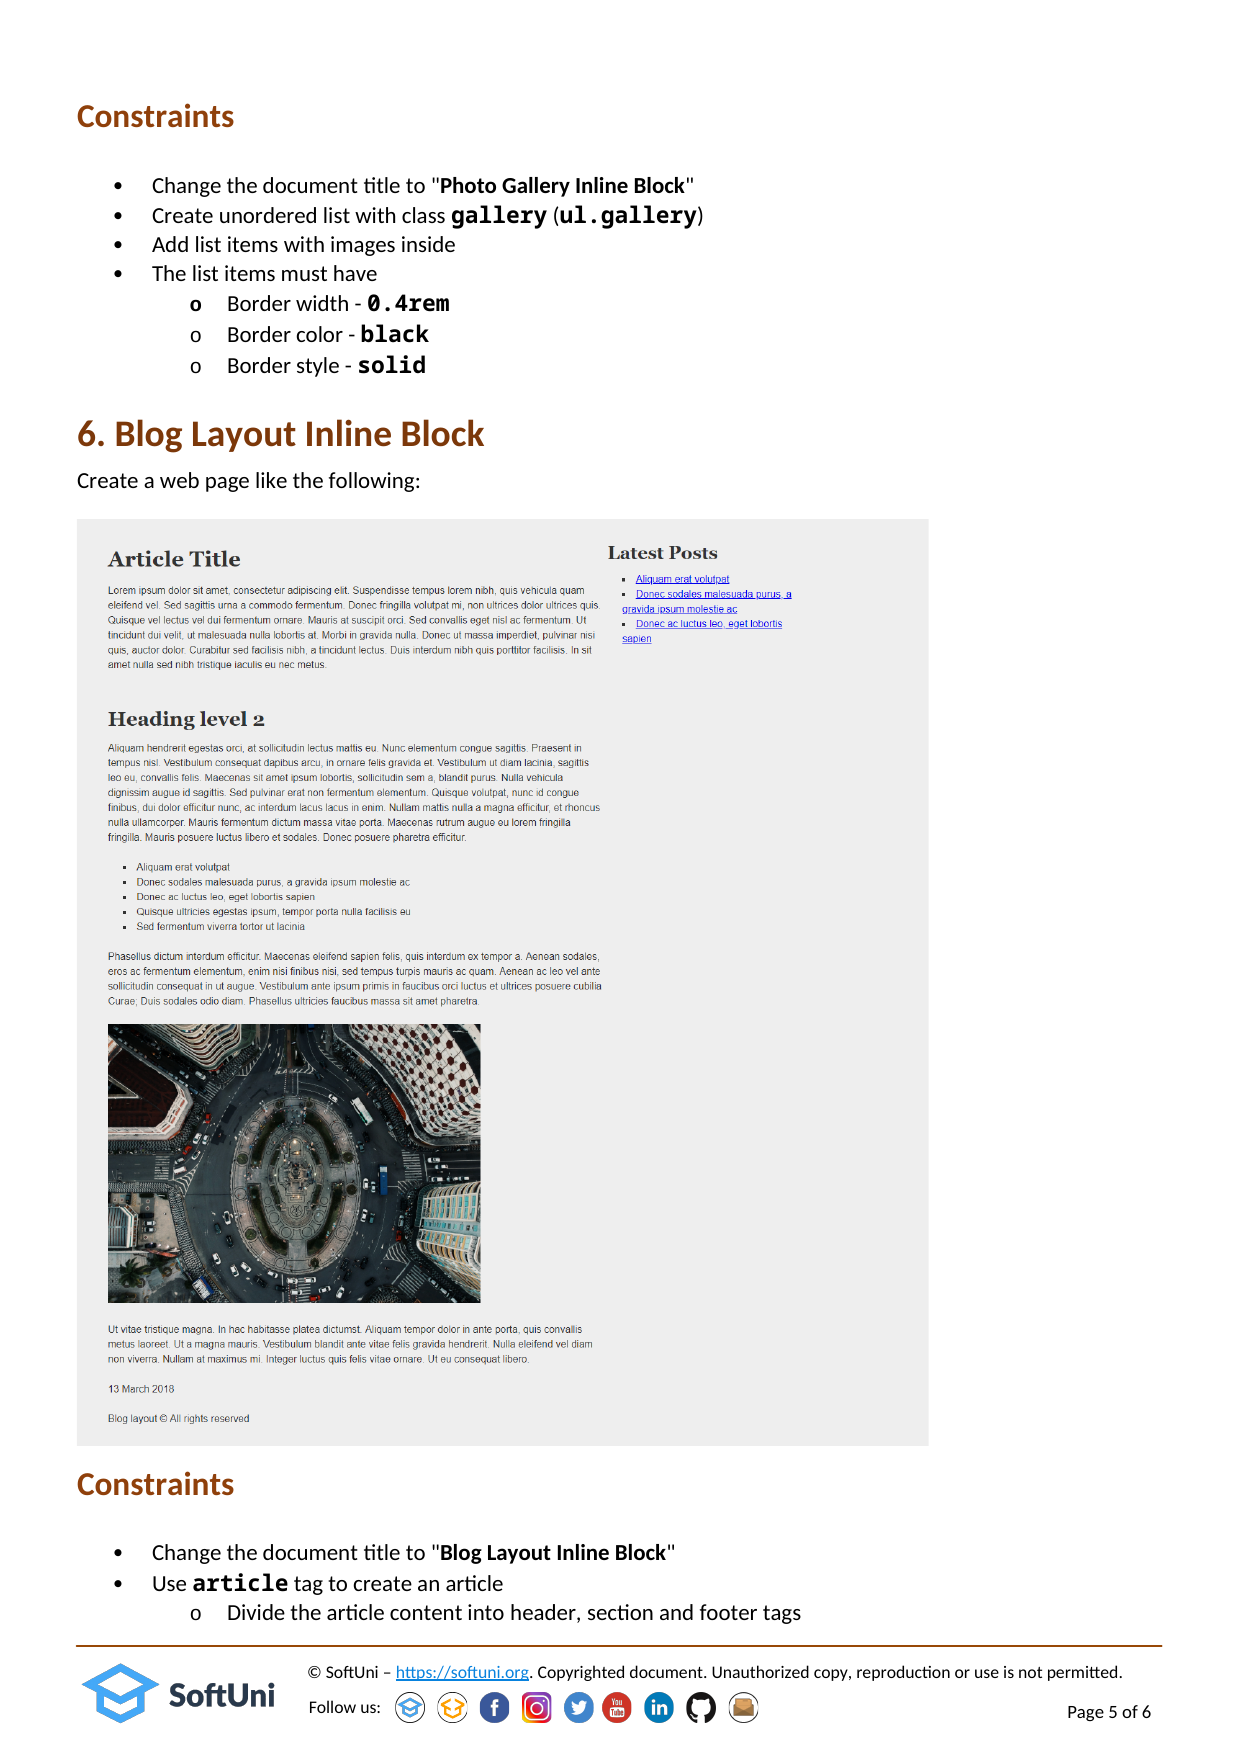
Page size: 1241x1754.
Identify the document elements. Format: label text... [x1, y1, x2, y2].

picture [728, 1692, 759, 1723]
picture [644, 1692, 653, 1701]
list Divide the article content into header, section and footer tags [189, 1598, 1163, 1626]
subtitle Constraints [77, 95, 1163, 136]
subtitle Constraints [77, 1463, 1163, 1503]
picture [665, 1714, 674, 1723]
list Border style - solid [189, 349, 1163, 380]
subtitle Blog Layout Inline Block [77, 409, 1163, 455]
picture [564, 1692, 594, 1723]
picture [658, 1705, 667, 1714]
list Add list items with images inside [114, 231, 1163, 259]
list Use article tag to create an article [114, 1567, 1163, 1598]
list Border color - black [189, 318, 1163, 349]
list Change the document title to "Blog Layout Inline Block" [114, 1538, 1163, 1567]
picture [644, 1714, 653, 1723]
list Change the document title to "Photo Gallery Inline Block" [114, 171, 1163, 199]
picture [602, 1692, 632, 1723]
picture [395, 1692, 425, 1723]
picture [437, 1692, 468, 1723]
picture [75, 1658, 281, 1729]
picture [76, 519, 929, 1446]
picture [665, 1692, 674, 1701]
list Border width - 0.4rem [189, 287, 1163, 318]
text Create a web page like the following: [77, 466, 1163, 494]
picture [522, 1692, 552, 1723]
list Create unordered list with class gallery (ul.gallery) [114, 199, 1163, 231]
picture [479, 1692, 510, 1723]
list The list items must have [114, 259, 1163, 287]
picture [686, 1692, 716, 1723]
